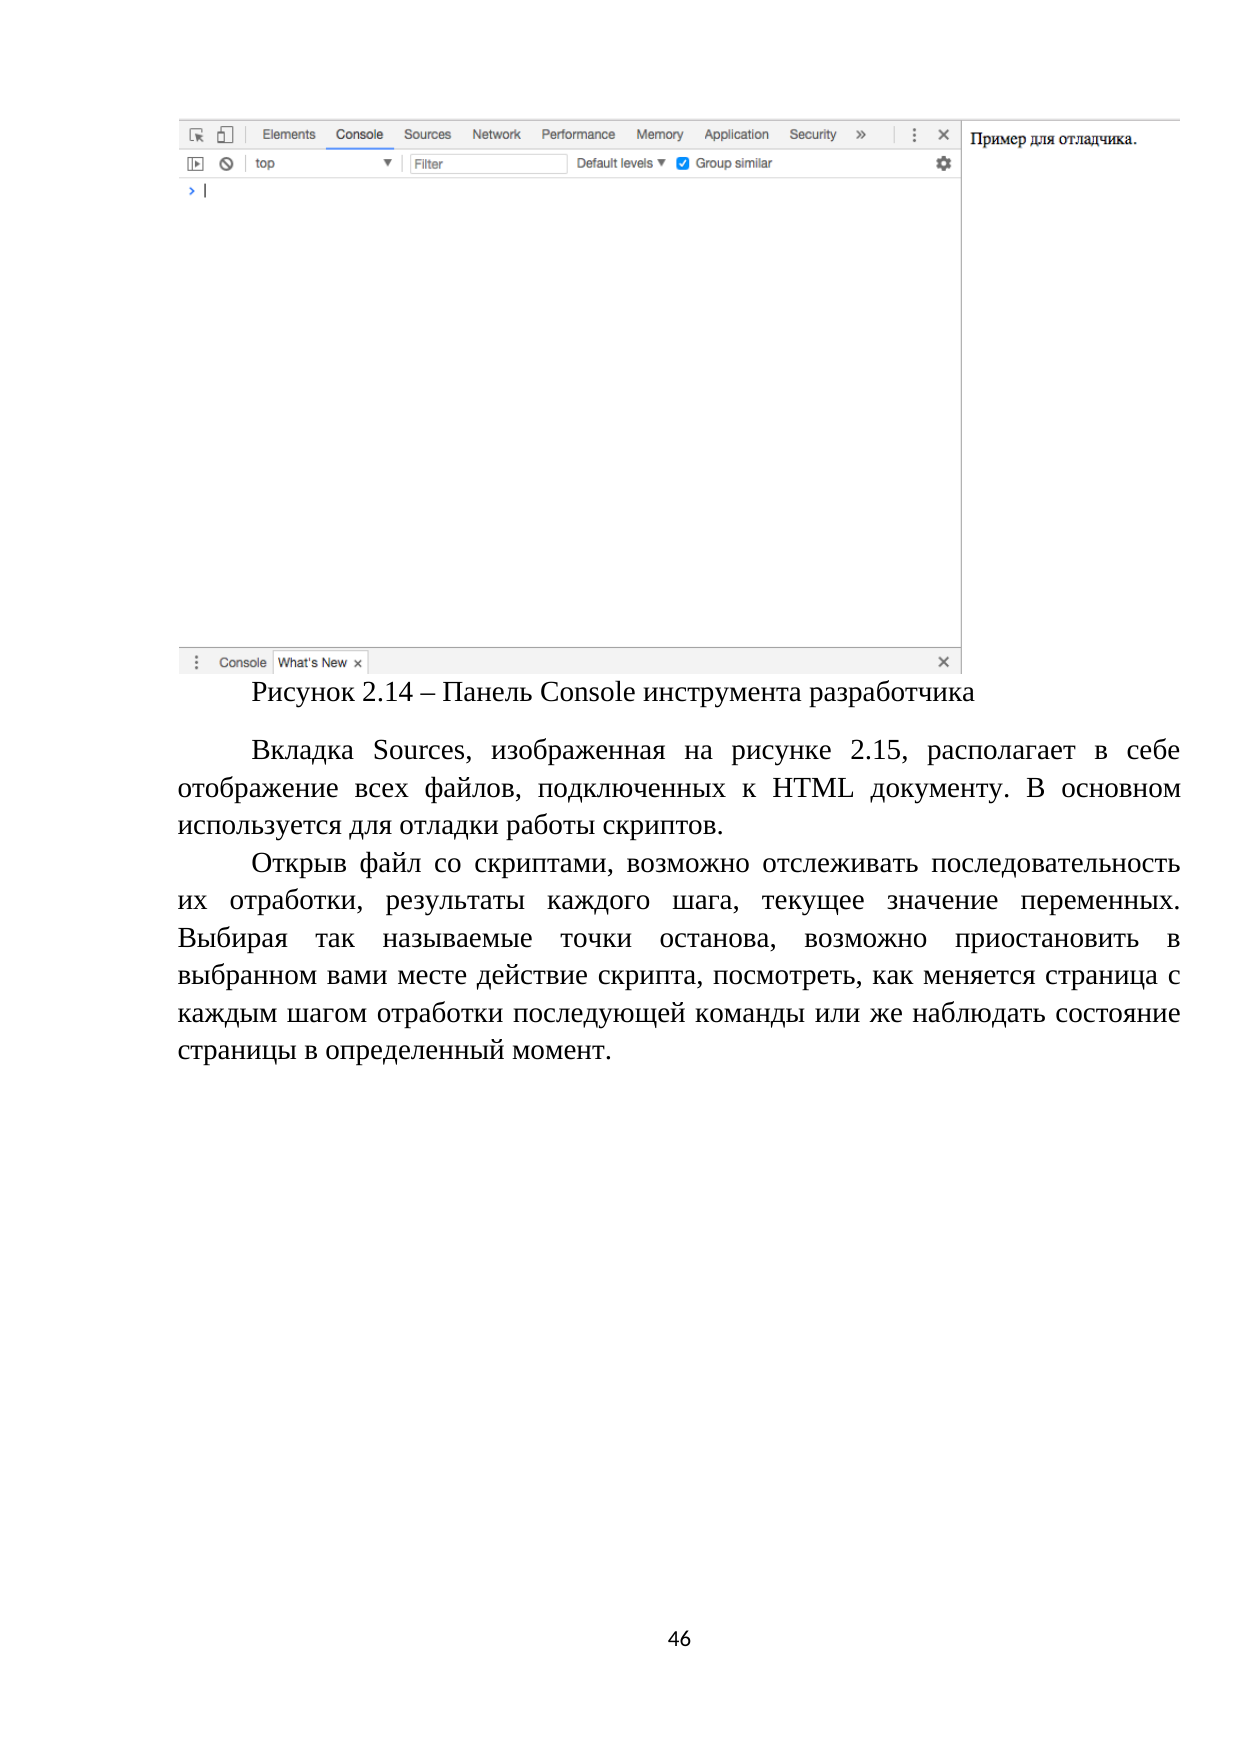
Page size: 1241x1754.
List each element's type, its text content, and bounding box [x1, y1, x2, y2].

text Открыв файл со скриптами, возможно отслеживать последовательность их отработки, результаты каждого шага, текущее значение переменных. Выбирая так называемые точки останова, возможно приостановить в выбранном вами месте действие скрипта, посмотреть, как меняется страница с каждым шагом отработки последующей команды или же наблюдать состояние страницы в определенный момент. [177, 841, 1181, 1066]
text Рисунок 2.14 – Панель Console инструмента разработчика [177, 674, 1181, 707]
picture [179, 118, 1180, 674]
text Вкладка Sources, изображенная на рисунке 2.15, располагает в себе отображение всех файлов, подключенных к HTML документу. В основном используется для отладки работы скриптов. [177, 728, 1181, 841]
